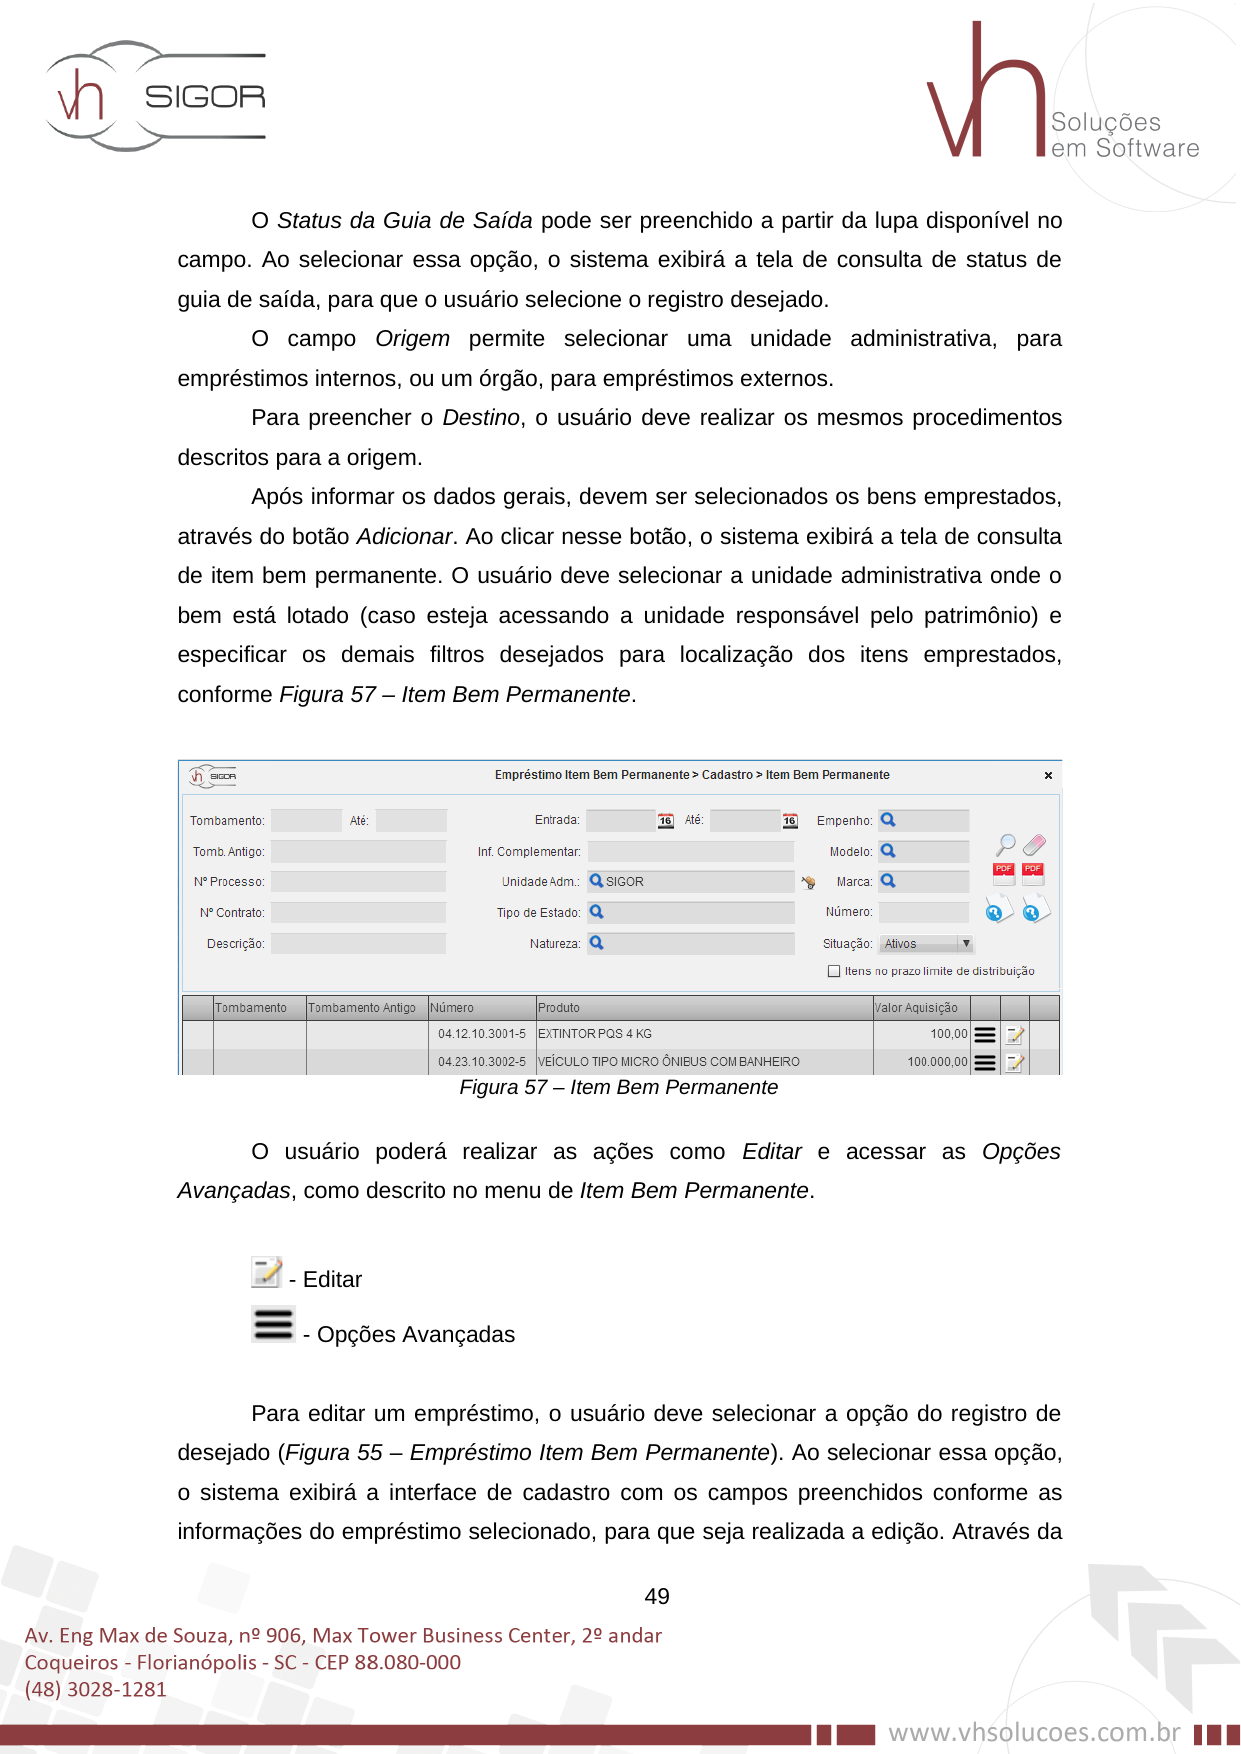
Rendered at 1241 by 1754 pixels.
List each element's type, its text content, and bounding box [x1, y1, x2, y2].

text O campo Origem permite selecionar uma unidade administrativa, para empréstimos internos, ou um órgão, para empréstimos externos. [177, 325, 1063, 391]
text Para preencher o Destino, o usuário deve realizar os mesmos procedimentos descritos para a origem. [177, 404, 1063, 470]
picture [251, 1305, 297, 1343]
text Figura 57 – Item Bem Permanente [177, 1075, 1063, 1098]
picture [45, 40, 266, 152]
text Após informar os dados gerais, devem ser selecionados os bens emprestados, através do botão Adicionar. Ao clicar nesse botão, o sistema exibirá a tela de consulta de item bem permanente. O usuário deve selecionar a unidade administrativa onde o bem está lotado (caso esteja acessando a unidade responsável pelo patrimônio) e especificar os demais filtros desejados para localização dos itens emprestados, conforme Figura 57 – Item Bem Permanente. [177, 483, 1063, 707]
text O usuário poderá realizar as ações como Editar e acessar as Opções Avançadas, como descrito no menu de Item Bem Permanente. [177, 1138, 1063, 1204]
picture [251, 1256, 283, 1288]
picture [177, 759, 1063, 1075]
text - Editar [177, 1256, 1063, 1292]
picture [926, 3, 1236, 212]
text - Opções Avançadas [177, 1306, 1063, 1347]
text O Status da Guia de Saída pode ser preenchido a partir da lupa disponível no campo. Ao selecionar essa opção, o sistema exibirá a tela de consulta de status de guia de saída, para que o usuário selecione o registro desejado. [177, 207, 1063, 312]
picture [0, 1545, 1241, 1754]
